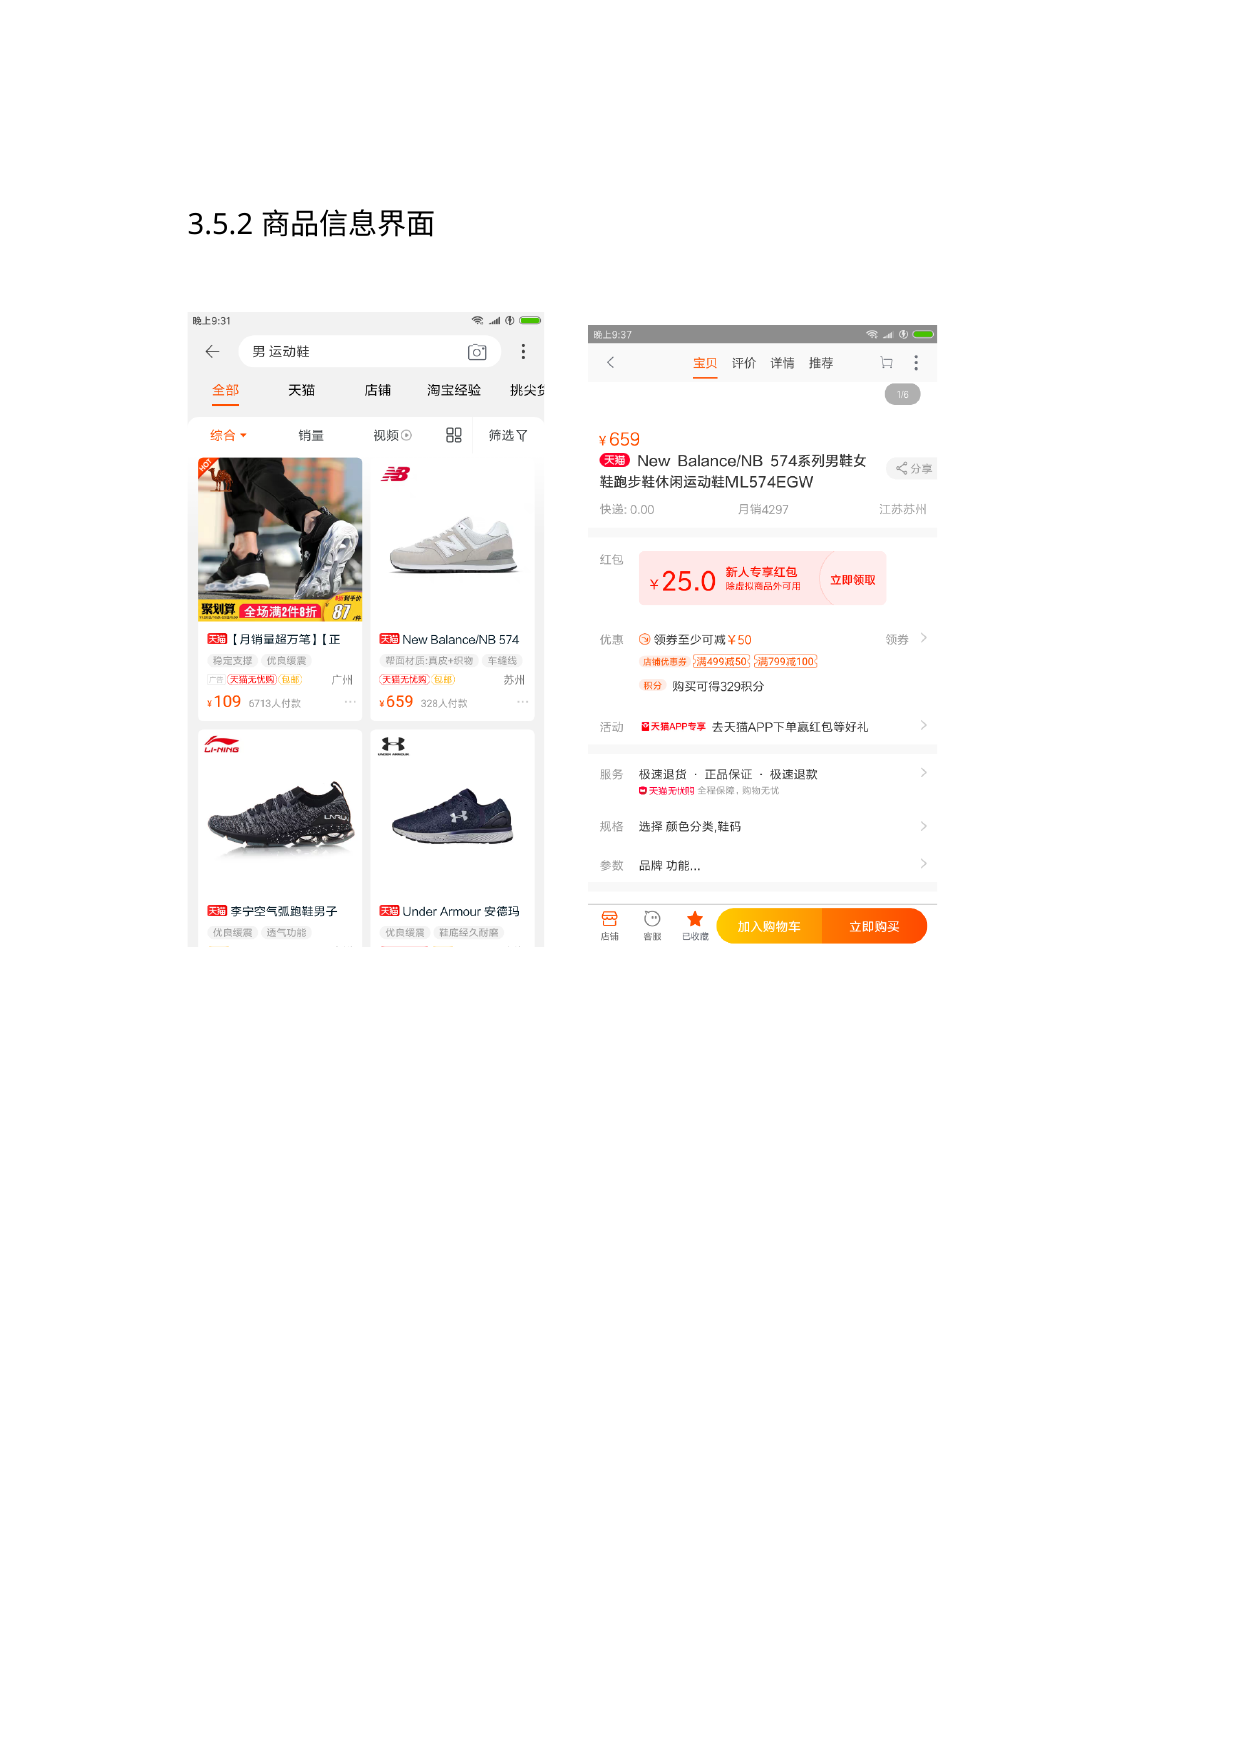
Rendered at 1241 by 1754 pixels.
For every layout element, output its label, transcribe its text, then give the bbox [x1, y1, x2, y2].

subtitle 3.5.2 商品信息界面 [187, 189, 1053, 254]
picture [588, 325, 938, 947]
picture [187, 312, 545, 947]
